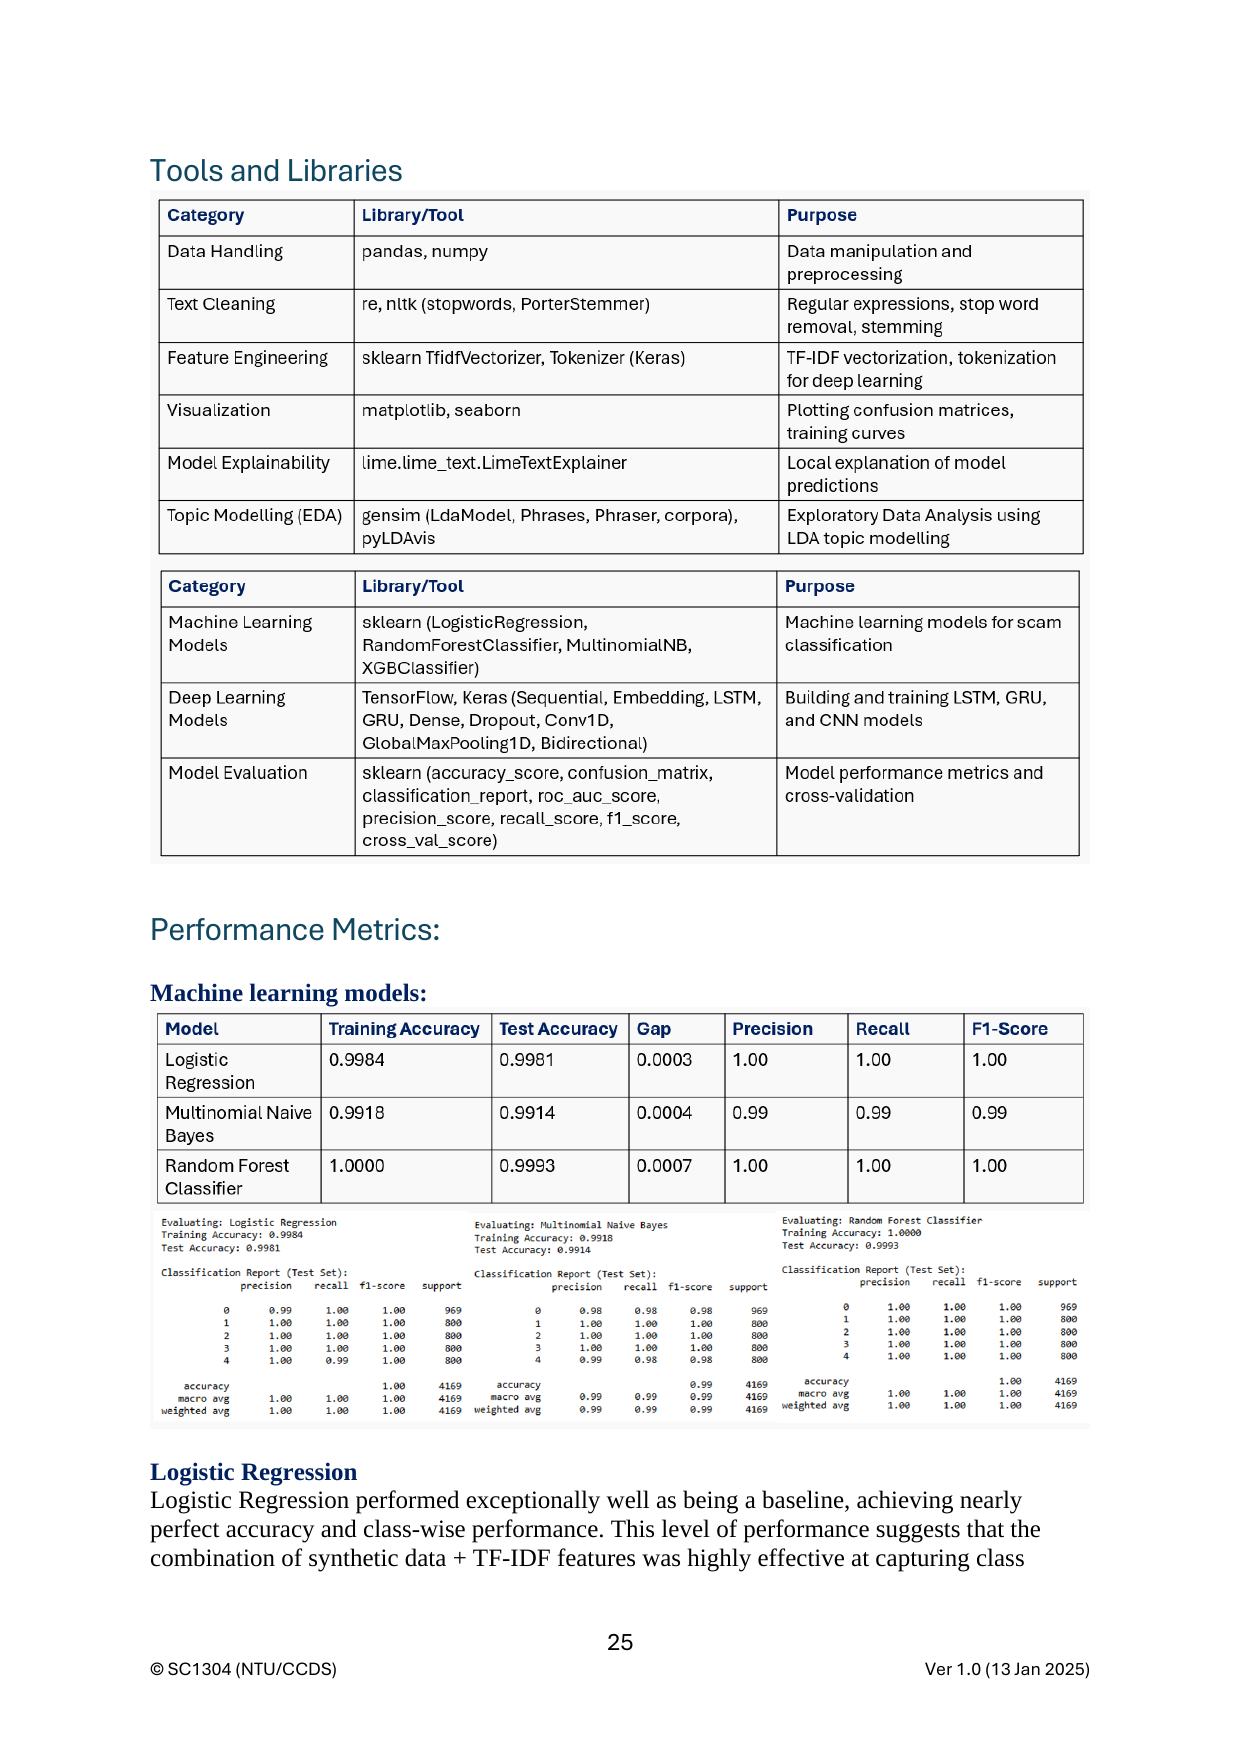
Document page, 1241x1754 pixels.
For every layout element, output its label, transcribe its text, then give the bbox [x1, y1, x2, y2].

text Logistic Regression [150, 1457, 1090, 1486]
picture [150, 1007, 1091, 1429]
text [150, 1486, 1090, 1572]
subtitle Performance Metrics: [150, 909, 1090, 950]
text Machine learning models: [150, 978, 1090, 1007]
subtitle Tools and Libraries [150, 150, 1090, 190]
picture [150, 190, 1091, 864]
